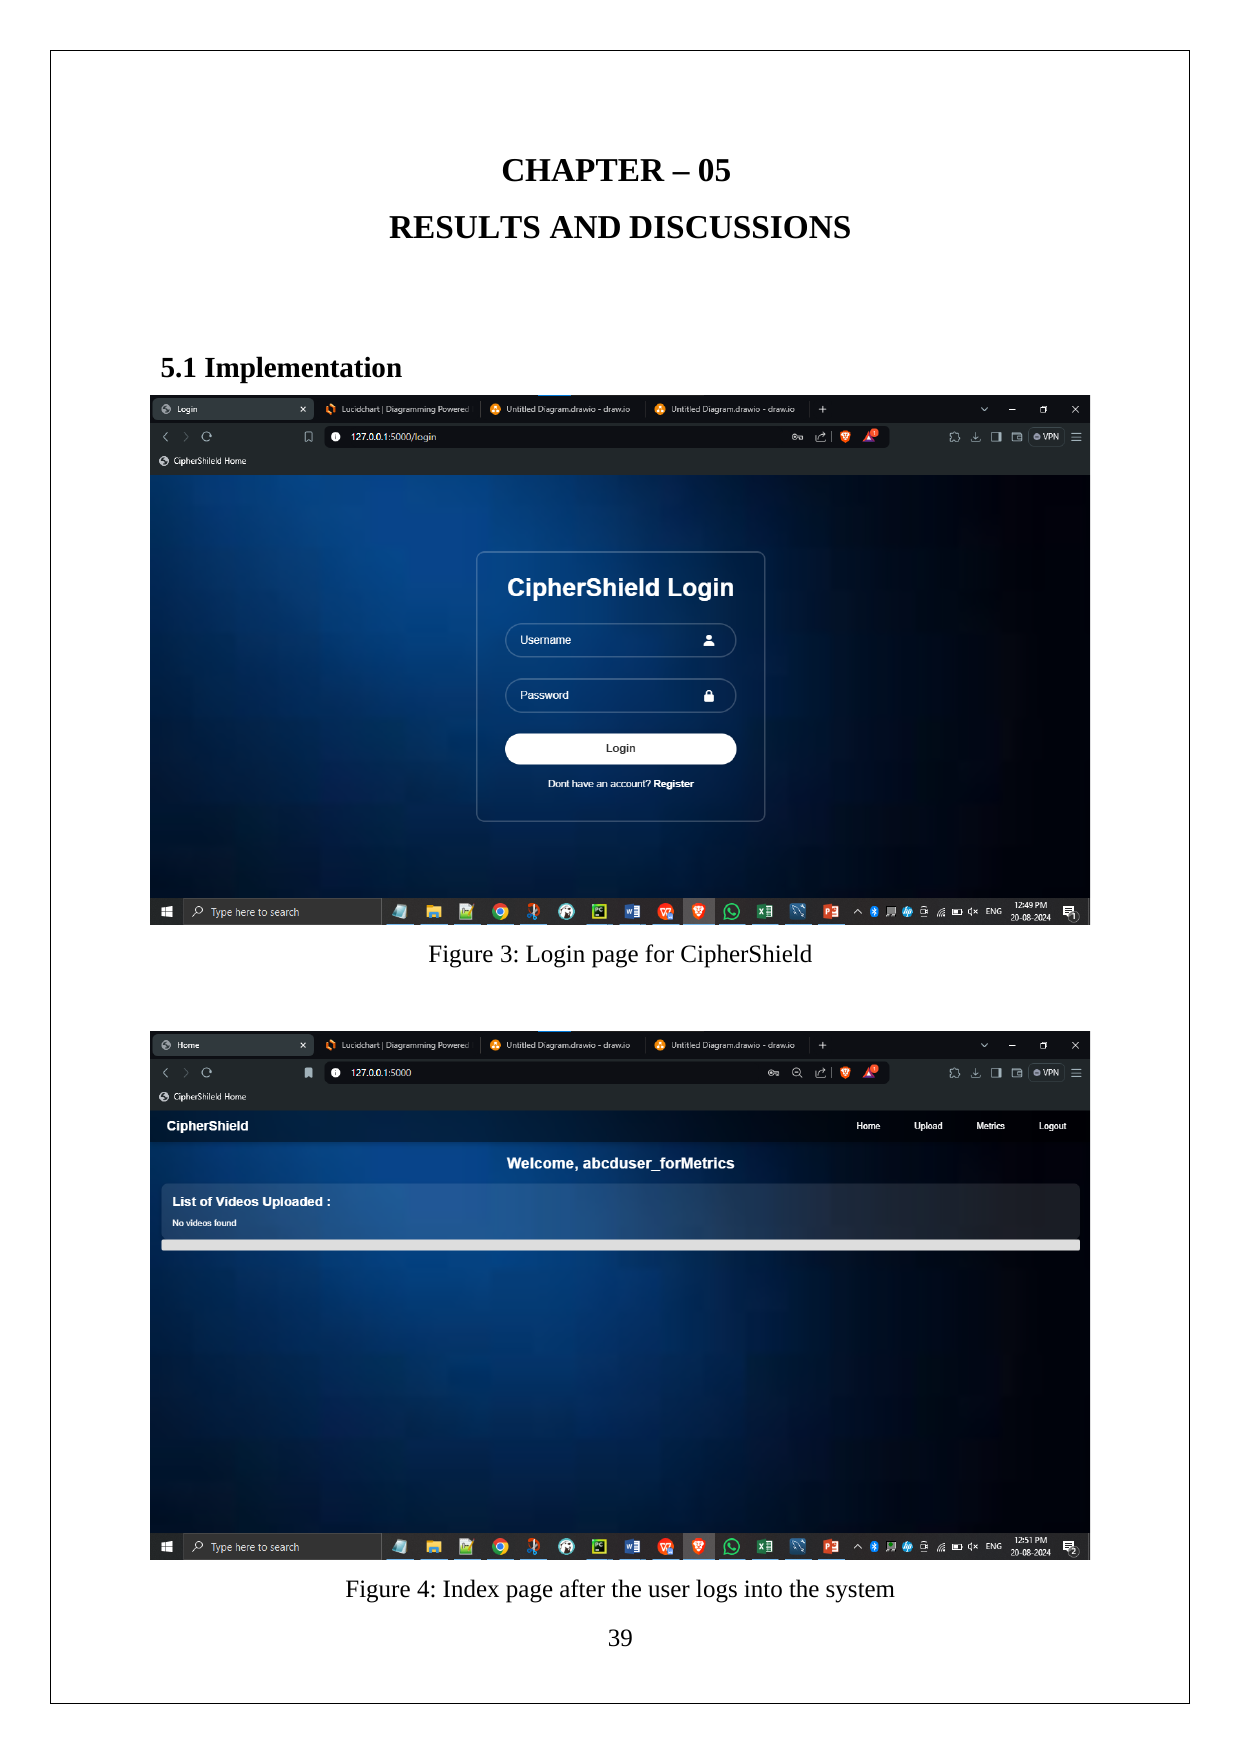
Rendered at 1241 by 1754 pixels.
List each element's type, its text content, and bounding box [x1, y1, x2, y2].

subtitle Implementation [160, 350, 1090, 383]
text Figure 3: Login page for CipherShield [150, 939, 1090, 967]
picture [150, 395, 1091, 925]
subtitle CHAPTER – 05 RESULTS AND DISCUSSIONS [150, 150, 1090, 246]
text Figure 4: Index page after the user logs into the system [150, 1574, 1090, 1603]
picture [150, 1031, 1091, 1560]
